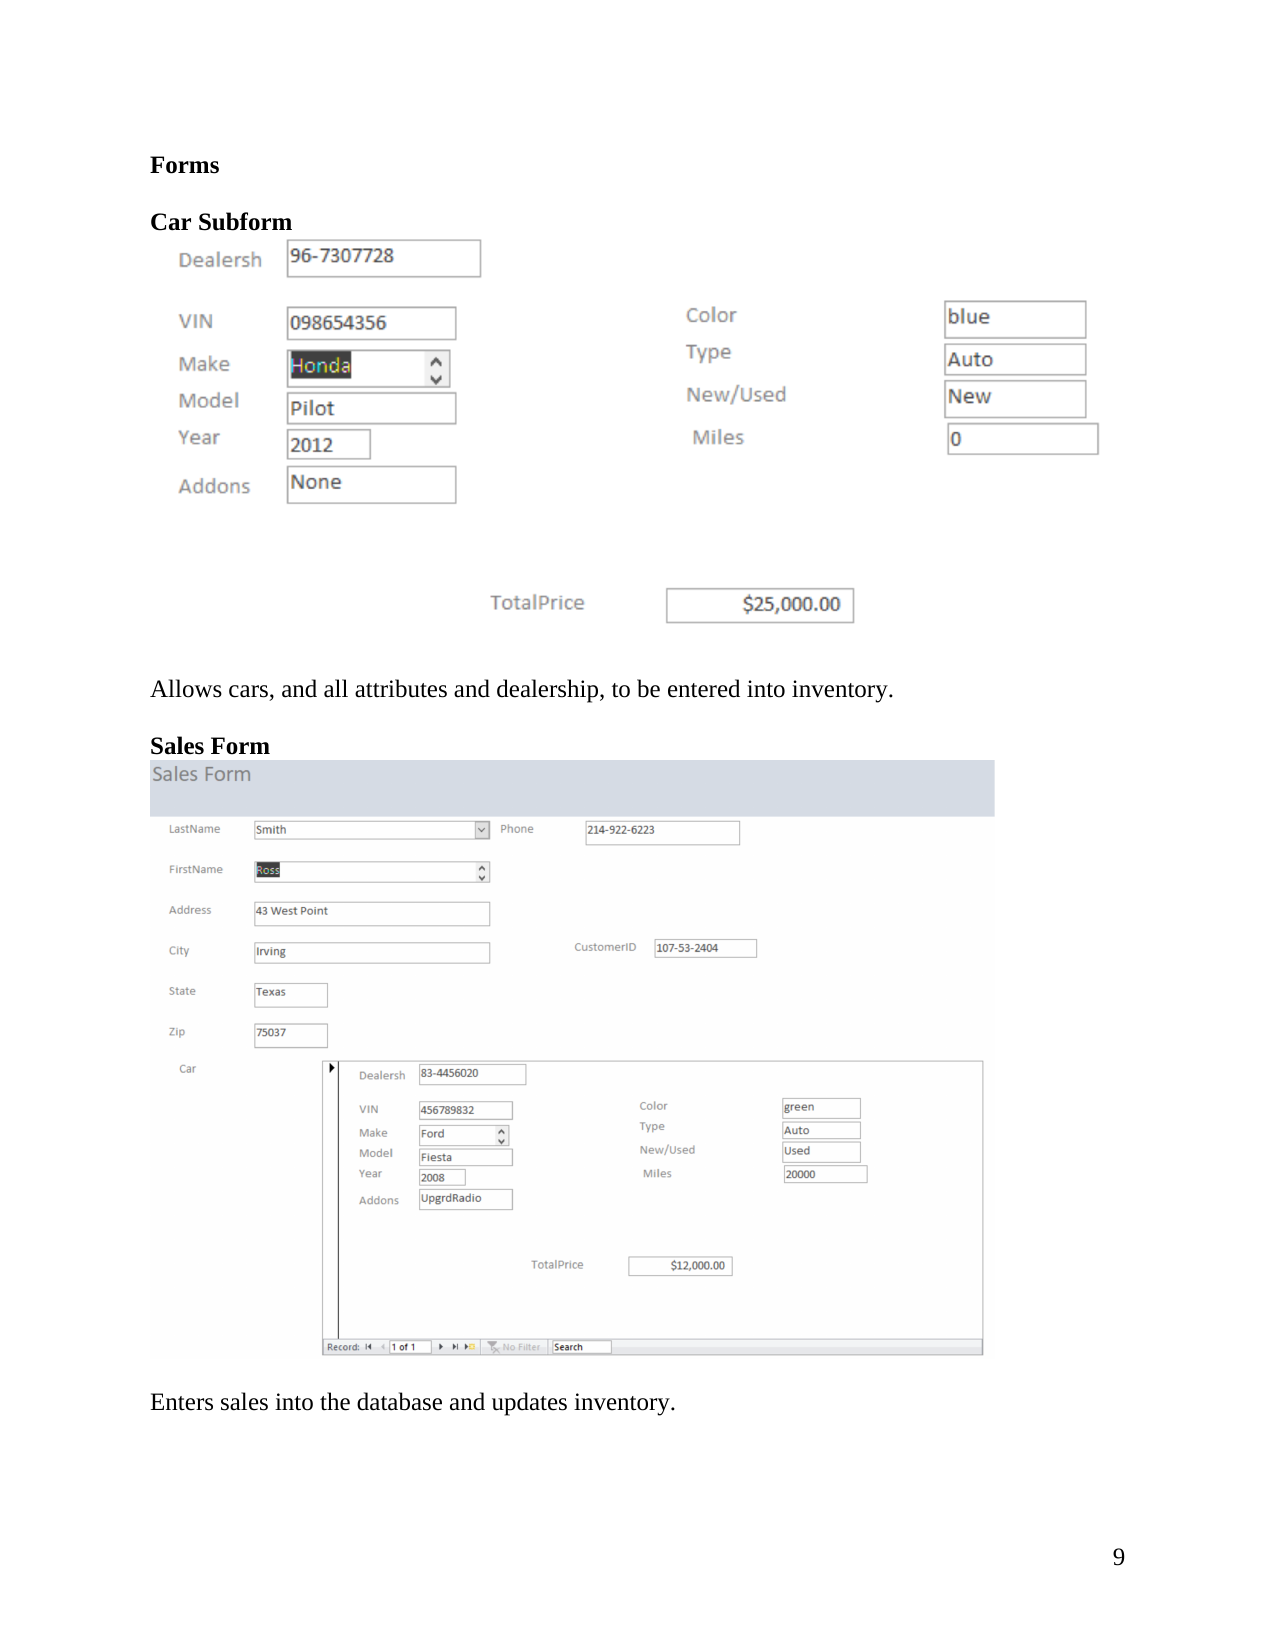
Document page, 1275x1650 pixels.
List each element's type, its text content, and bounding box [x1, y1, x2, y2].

text Sales Form [150, 731, 1125, 760]
text Allows cars, and all attributes and dealership, to be entered into inventory. [150, 674, 1125, 702]
picture [150, 760, 995, 1359]
picture [150, 236, 1125, 674]
text Enters sales into the database and updates inventory. [150, 1387, 1125, 1416]
text Car Subform [150, 207, 1125, 236]
text Forms [150, 150, 1125, 179]
